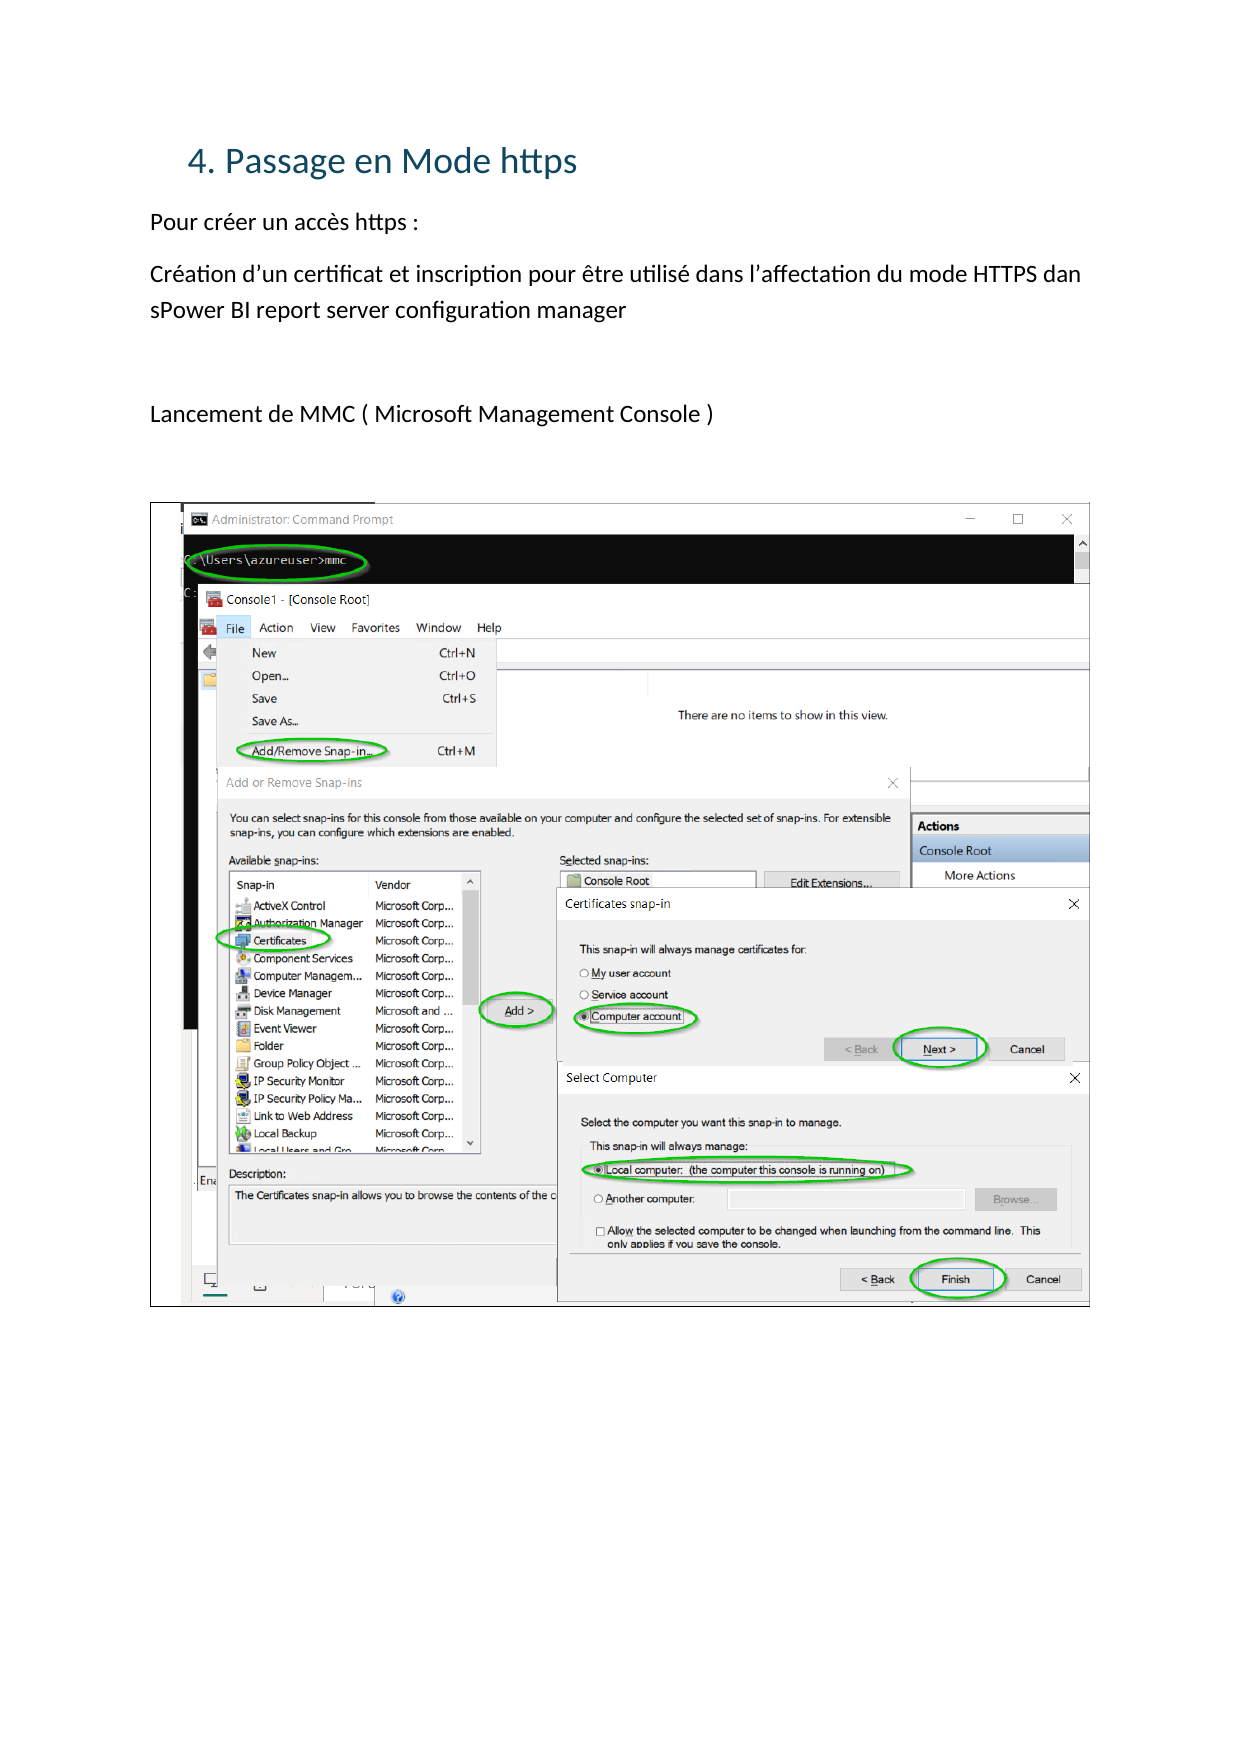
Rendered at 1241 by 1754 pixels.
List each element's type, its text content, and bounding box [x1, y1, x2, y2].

text Lancement de MMC ( Microsoft Management Console ) [150, 398, 1090, 428]
table_header [151, 503, 180, 1306]
text Pour créer un accès https : [150, 207, 1090, 237]
text Création d’un certificat et inscription pour être utilisé dans l’affectation du mode HTTPS dan sPower BI report server configuration manager [150, 258, 1090, 324]
text Passage en Mode https [187, 137, 1090, 183]
